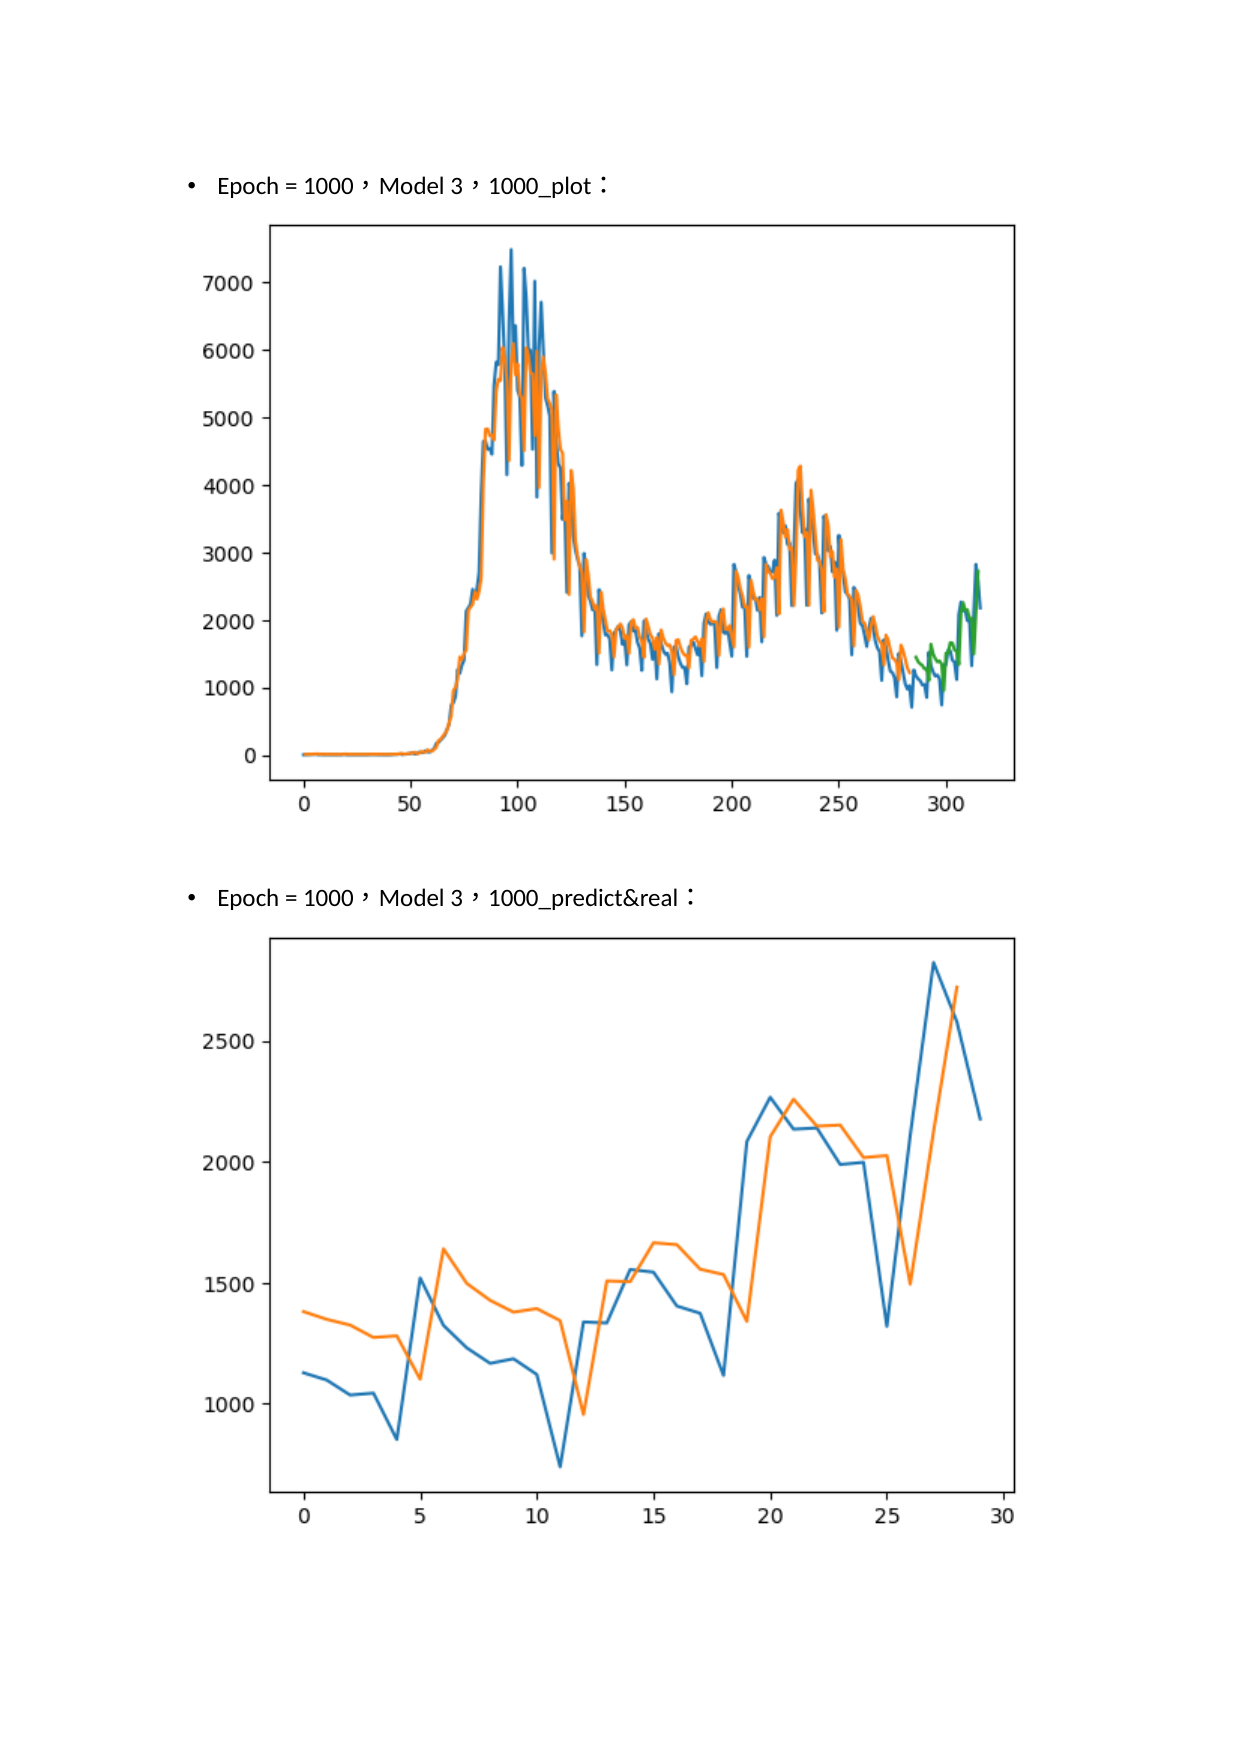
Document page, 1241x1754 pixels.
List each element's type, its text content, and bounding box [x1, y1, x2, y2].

picture [187, 923, 1032, 1543]
list Epoch = 1000，Model 3，1000_predict&real： [187, 877, 1053, 914]
list Epoch = 1000，Model 3，1000_plot： [187, 164, 1053, 202]
picture [187, 211, 1029, 831]
